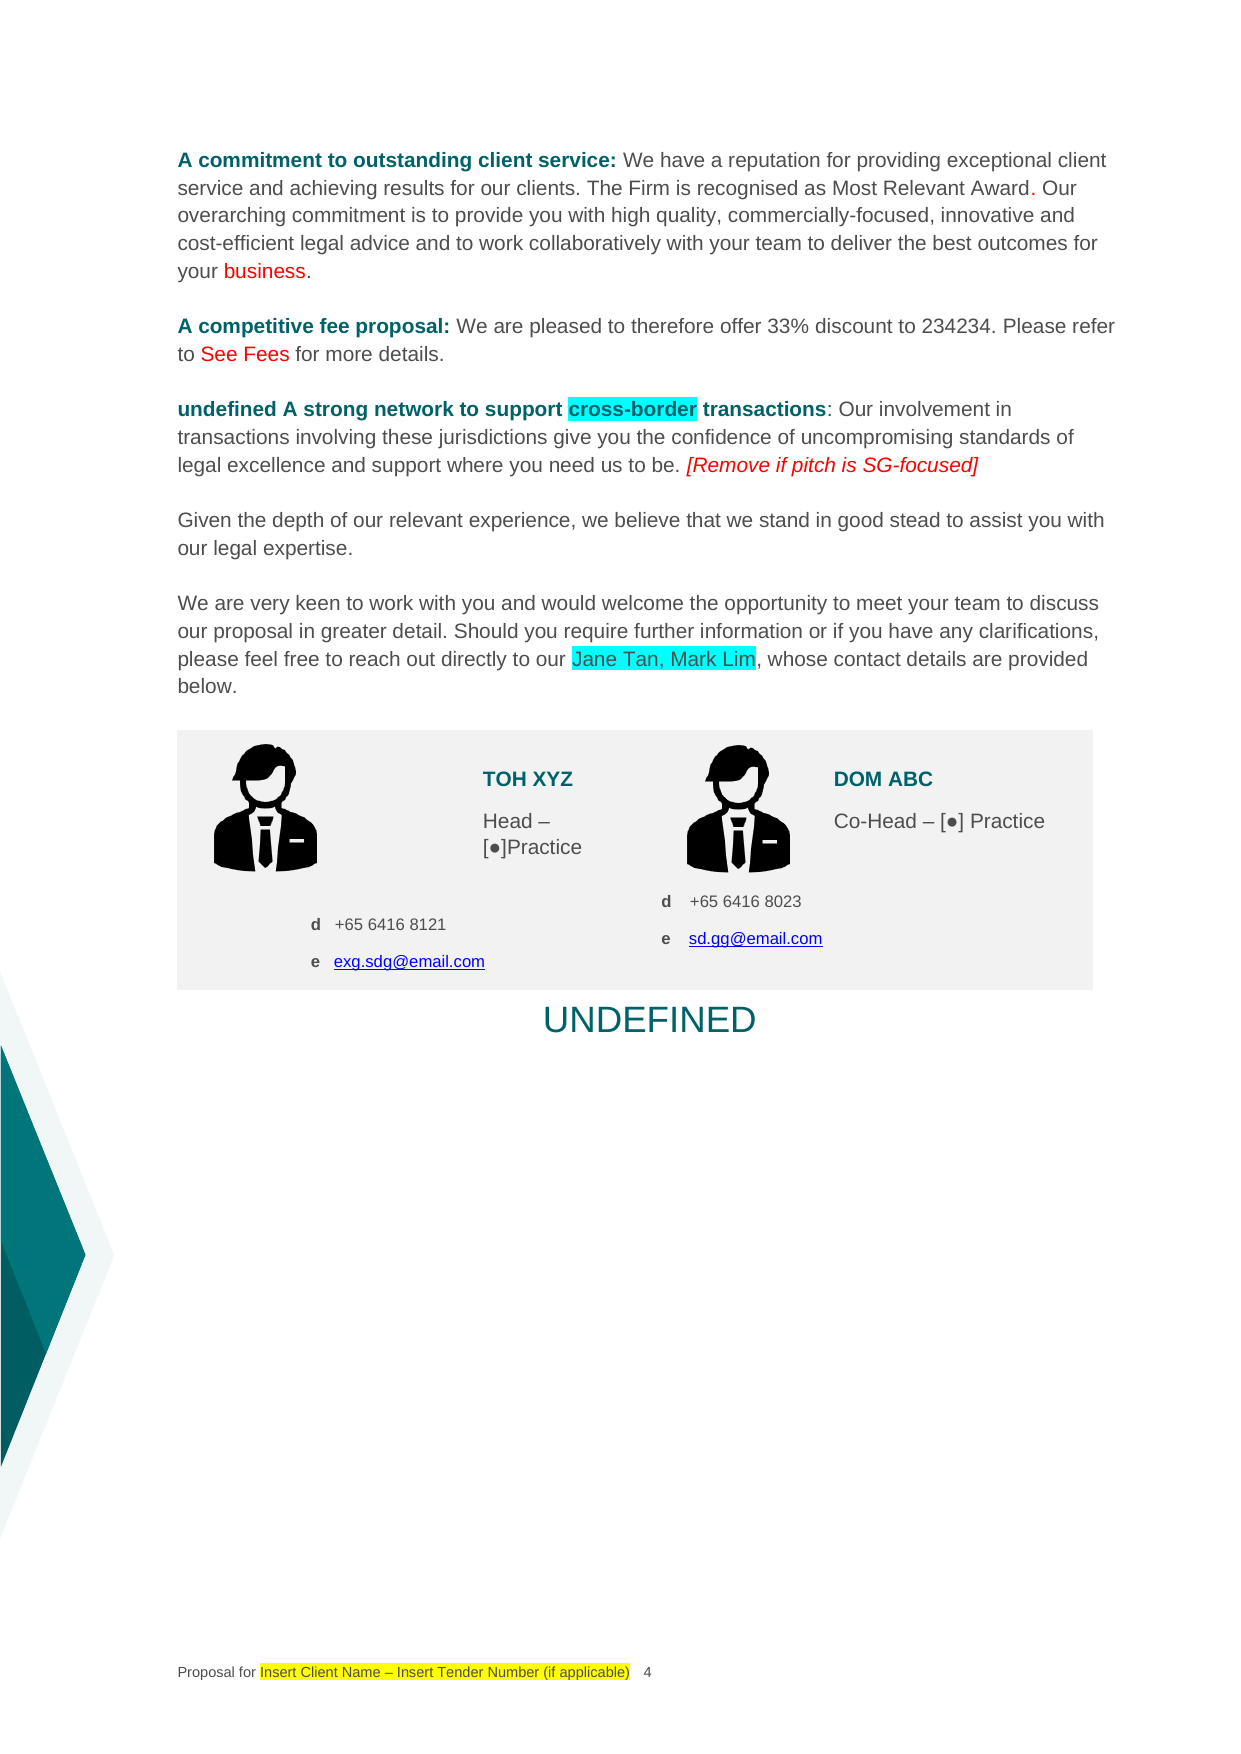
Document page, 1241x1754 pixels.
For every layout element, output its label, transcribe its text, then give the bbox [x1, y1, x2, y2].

picture [661, 730, 815, 885]
table_header TOH XYZ Head – [●]Practice d +65 6416 8121 e exg.sdg@email.com [177, 730, 650, 990]
text undefined [177, 990, 1122, 1043]
text undefined A strong network to support cross-border transactions: Our involvement in transactions involving these jurisdictions give you the confidence of uncompromising standards of legal excellence and support where you need us to be. [Remove if pitch is SG-focused] [177, 397, 1122, 476]
text A commitment to outstanding client service: We have a reputation for providing exceptional client service and achieving results for our clients. The Firm is recognised as Most Relevant Award. Our overarching commitment is to provide you with high quality, commercially-focused, innovative and cost-efficient legal advice and to work collaboratively with your team to deliver the best outcomes for your business. [177, 148, 1122, 282]
text Given the depth of our relevant experience, we believe that we stand in good stead to assist you with our legal expertise. [177, 508, 1122, 559]
text A competitive fee proposal: We are pleased to therefore offer 33% discount to 234234. Please refer to See Fees for more details. [177, 314, 1122, 366]
picture [188, 729, 342, 884]
text We are very keen to work with you and would welcome the opportunity to meet your team to discuss our proposal in greater detail. Should you require further information or if you have any clarifications, please feel free to reach out directly to our Jane Tan, Mark Lim, whose contact details are provided below. [177, 591, 1122, 698]
table_header DOM ABC Co-Head – [●] Practice d +65 6416 8023 e sd.gg@email.com [650, 730, 1093, 990]
